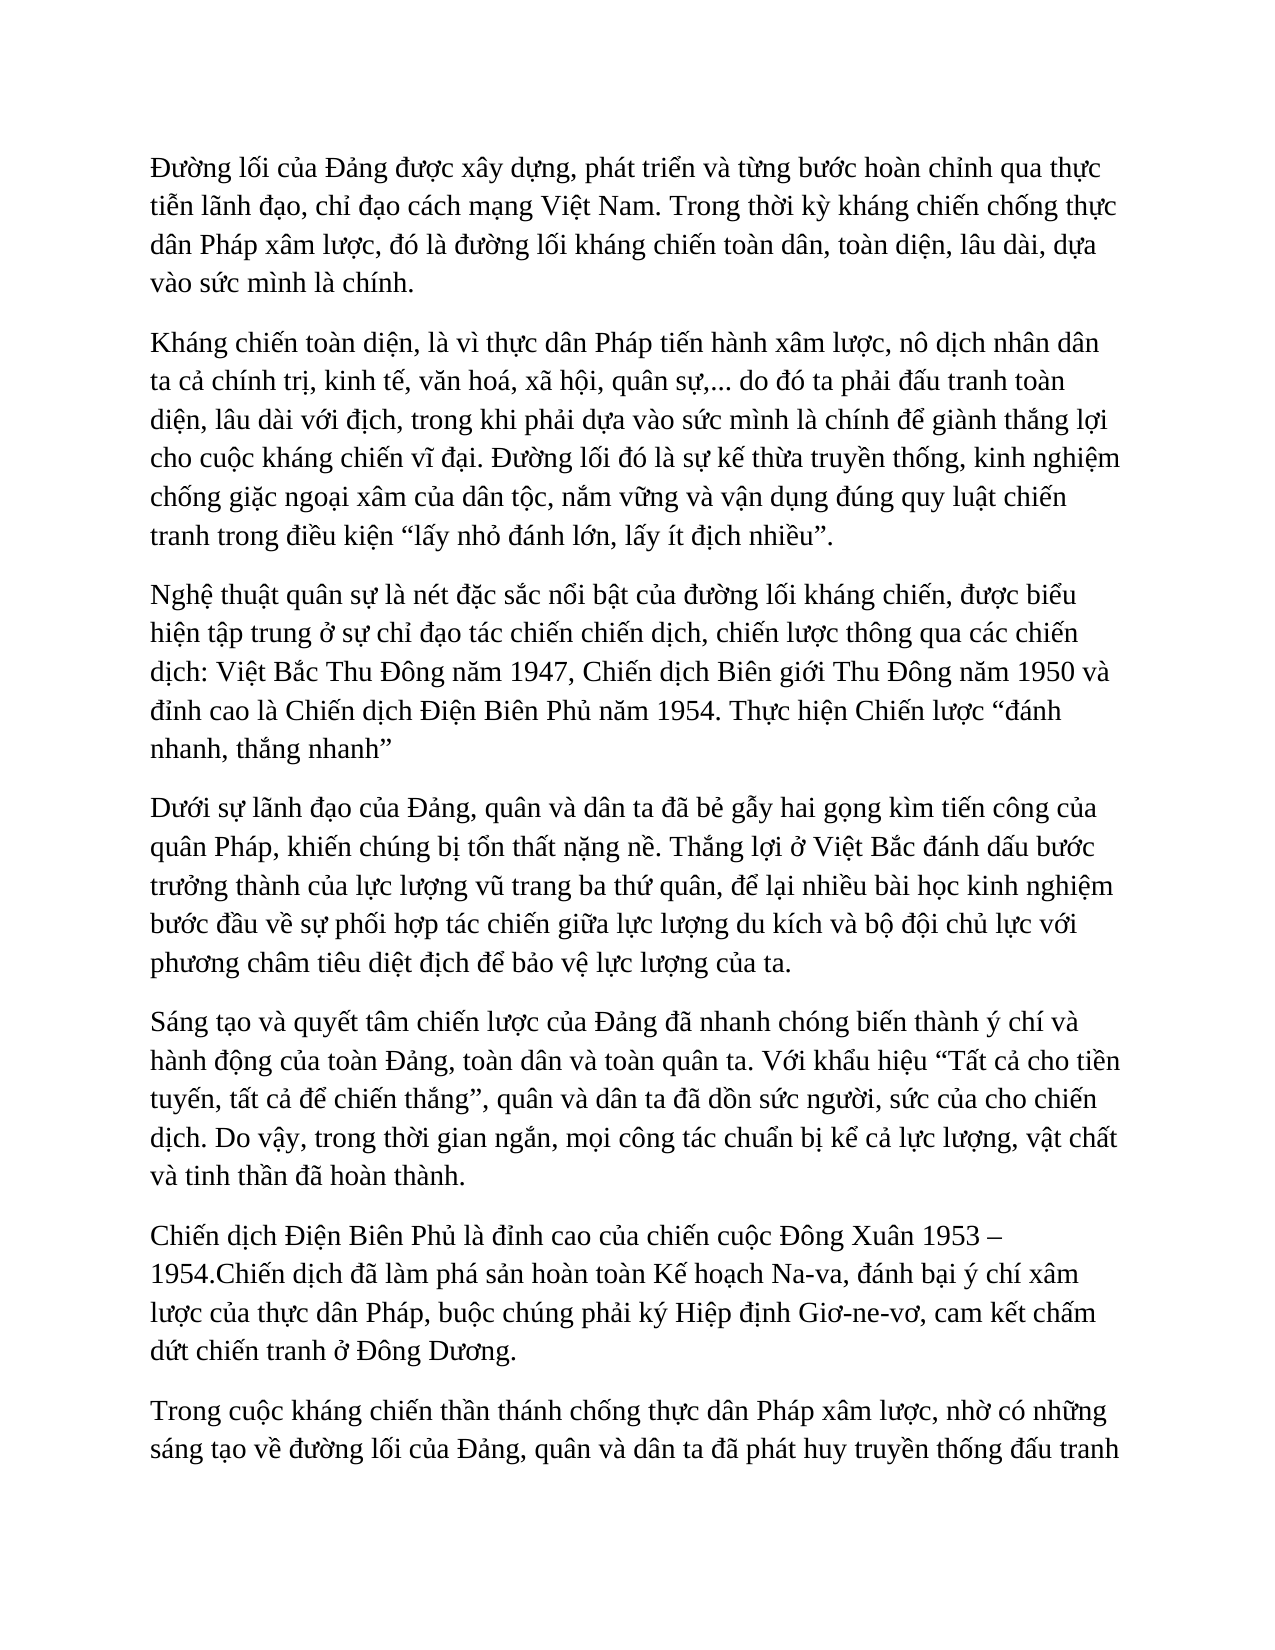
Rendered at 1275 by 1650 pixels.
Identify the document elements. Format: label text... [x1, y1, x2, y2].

text Sáng tạo và quyết tâm chiến lược của Đảng đã nhanh chóng biến thành ý chí và hành động của toàn Đảng, toàn dân và toàn quân ta. Với khẩu hiệu “Tất cả cho tiền tuyến, tất cả để chiến thắng”, quân và dân ta đã dồn sức người, sức của cho chiến dịch. Do vậy, trong thời gian ngắn, mọi công tác chuẩn bị kể cả lực lượng, vật chất và tinh thần đã hoàn thành. [150, 1004, 1125, 1192]
text Kháng chiến toàn diện, là vì thực dân Pháp tiến hành xâm lược, nô dịch nhân dân ta cả chính trị, kinh tế, văn hoá, xã hội, quân sự,... do đó ta phải đấu tranh toàn diện, lâu dài với địch, trong khi phải dựa vào sức mình là chính để giành thắng lợi cho cuộc kháng chiến vĩ đại. Đường lối đó là sự kế thừa truyền thống, kinh nghiệm chống giặc ngoại xâm của dân tộc, nắm vững và vận dụng đúng quy luật chiến tranh trong điều kiện “lấy nhỏ đánh lớn, lấy ít địch nhiều”. [150, 325, 1125, 551]
text Dưới sự lãnh đạo của Đảng, quân và dân ta đã bẻ gẫy hai gọng kìm tiến công của quân Pháp, khiến chúng bị tổn thất nặng nề. Thắng lợi ở Việt Bắc đánh dấu bước trưởng thành của lực lượng vũ trang ba thứ quân, để lại nhiều bài học kinh nghiệm bước đầu về sự phối hợp tác chiến giữa lực lượng du kích và bộ đội chủ lực với phương châm tiêu diệt địch để bảo vệ lực lượng của ta. [150, 791, 1125, 978]
text Chiến dịch Điện Biên Phủ là đỉnh cao của chiến cuộc Đông Xuân 1953 – 1954.Chiến dịch đã làm phá sản hoàn toàn Kế hoạch Na-va, đánh bại ý chí xâm lược của thực dân Pháp, buộc chúng phải ký Hiệp định Giơ-ne-vơ, cam kết chấm dứt chiến tranh ở Đông Dương. [150, 1218, 1125, 1367]
text Nghệ thuật quân sự là nét đặc sắc nổi bật của đường lối kháng chiến, được biểu hiện tập trung ở sự chỉ đạo tác chiến chiến dịch, chiến lược thông qua các chiến dịch: Việt Bắc Thu Đông năm 1947, Chiến dịch Biên giới Thu Đông năm 1950 và đỉnh cao là Chiến dịch Điện Biên Phủ năm 1954. Thực hiện Chiến lược “đánh nhanh, thắng nhanh” [150, 577, 1125, 765]
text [150, 1393, 1125, 1465]
text Đường lối của Đảng được xây dựng, phát triển và từng bước hoàn chỉnh qua thực tiễn lãnh đạo, chỉ đạo cách mạng Việt Nam. Trong thời kỳ kháng chiến chống thực dân Pháp xâm lược, đó là đường lối kháng chiến toàn dân, toàn diện, lâu dài, dựa vào sức mình là chính. [150, 150, 1125, 299]
